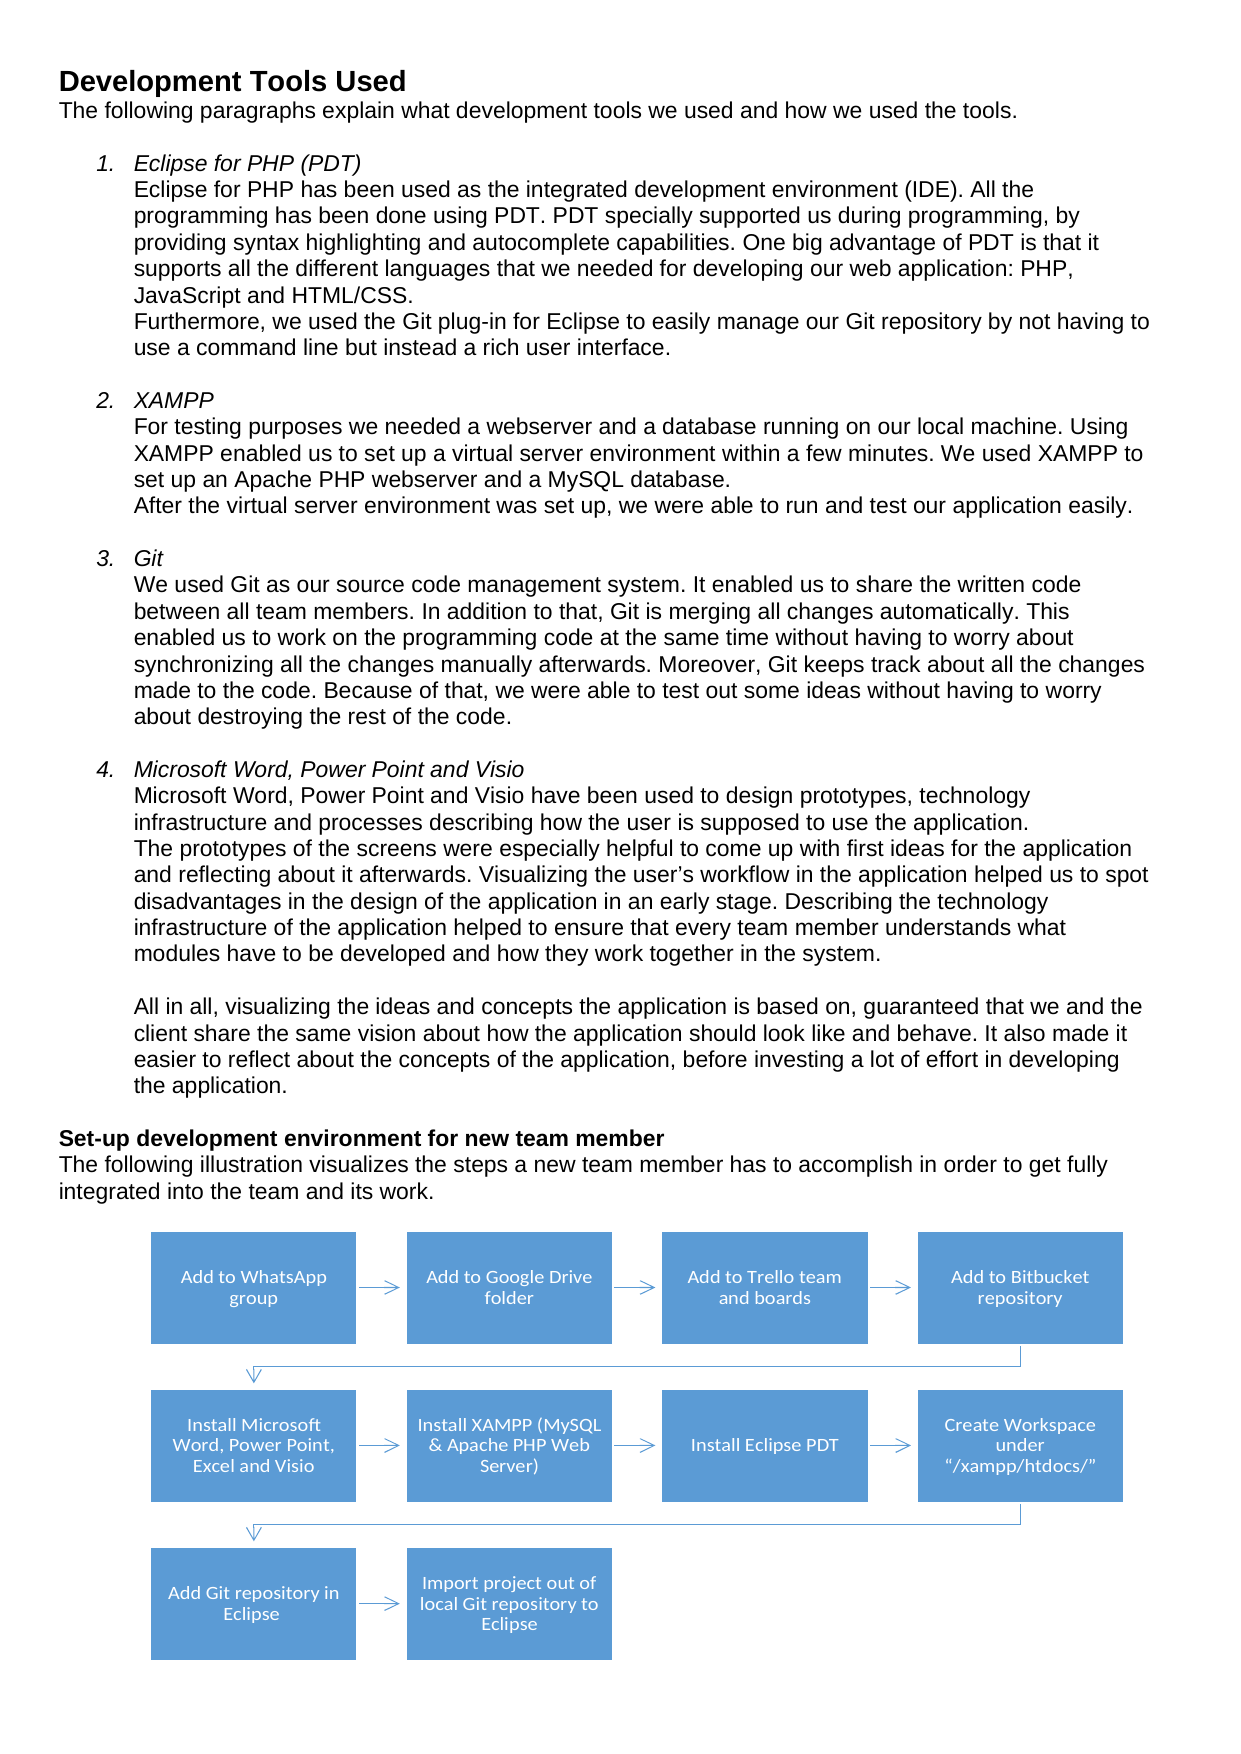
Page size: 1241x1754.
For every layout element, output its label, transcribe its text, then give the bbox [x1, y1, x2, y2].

list We used Git as our source code management system. It enabled us to share the written code between all team members. In addition to that, Git is merging all changes automatically. This enabled us to work on the programming code at the same time without having to worry about synchronizing all the changes manually afterwards. Moreover, Git keeps track about all the changes made to the code. Because of that, we were able to test out some ideas without having to worry about destroying the rest of the code. [133, 571, 1152, 729]
list Furthermore, we used the Git plug-in for Eclipse to easily manage our Git repository by not having to use a command line but instead a rich user interface. [133, 308, 1152, 361]
list For testing purposes we needed a webserver and a database running on our local machine. Using XAMPP enabled us to set up a virtual server environment within a few minutes. We used XAMPP to set up an Apache PHP webserver and a MySQL database. [133, 413, 1152, 492]
text All in all, visualizing the ideas and concepts the application is based on, guaranteed that we and the client share the same vision about how the application should look like and behave. It also made it easier to reflect about the concepts of the application, before investing a lot of effort in developing the application. [133, 993, 1152, 1098]
list After the virtual server environment was set up, we were able to run and test our application easily. [133, 492, 1152, 519]
text Development Tools Used [58, 63, 1152, 97]
text Set-up development environment for new team member [58, 1125, 1152, 1151]
text The prototypes of the screens were especially helpful to come up with first ideas for the application and reflecting about it afterwards. Visualizing the user’s workflow in the application helped us to spot disadvantages in the design of the application in an early stage. Describing the technology infrastructure of the application helped to ensure that every team member understands what modules have to be developed and how they work together in the system. [133, 835, 1152, 967]
text The following illustration visualizes the steps a new team member has to accomplish in order to get fully integrated into the team and its work. [58, 1151, 1152, 1230]
list Microsoft Word, Power Point and Visio [96, 756, 1152, 782]
text Microsoft Word, Power Point and Visio have been used to design prototypes, technology infrastructure and processes describing how the user is supposed to use the application. [133, 782, 1152, 835]
list Git [96, 545, 1152, 571]
text The following paragraphs explain what development tools we used and how we used the tools. [58, 97, 1152, 123]
list Eclipse for PHP (PDT) [96, 150, 1152, 176]
list XAMPP [96, 387, 1152, 413]
list Eclipse for PHP has been used as the integrated development environment (IDE). All the programming has been done using PDT. PDT specially supported us during programming, by providing syntax highlighting and autocomplete capabilities. One big advantage of PDT is that it supports all the different languages that we needed for developing our web application: PHP, JavaScript and HTML/CSS. [133, 176, 1152, 308]
